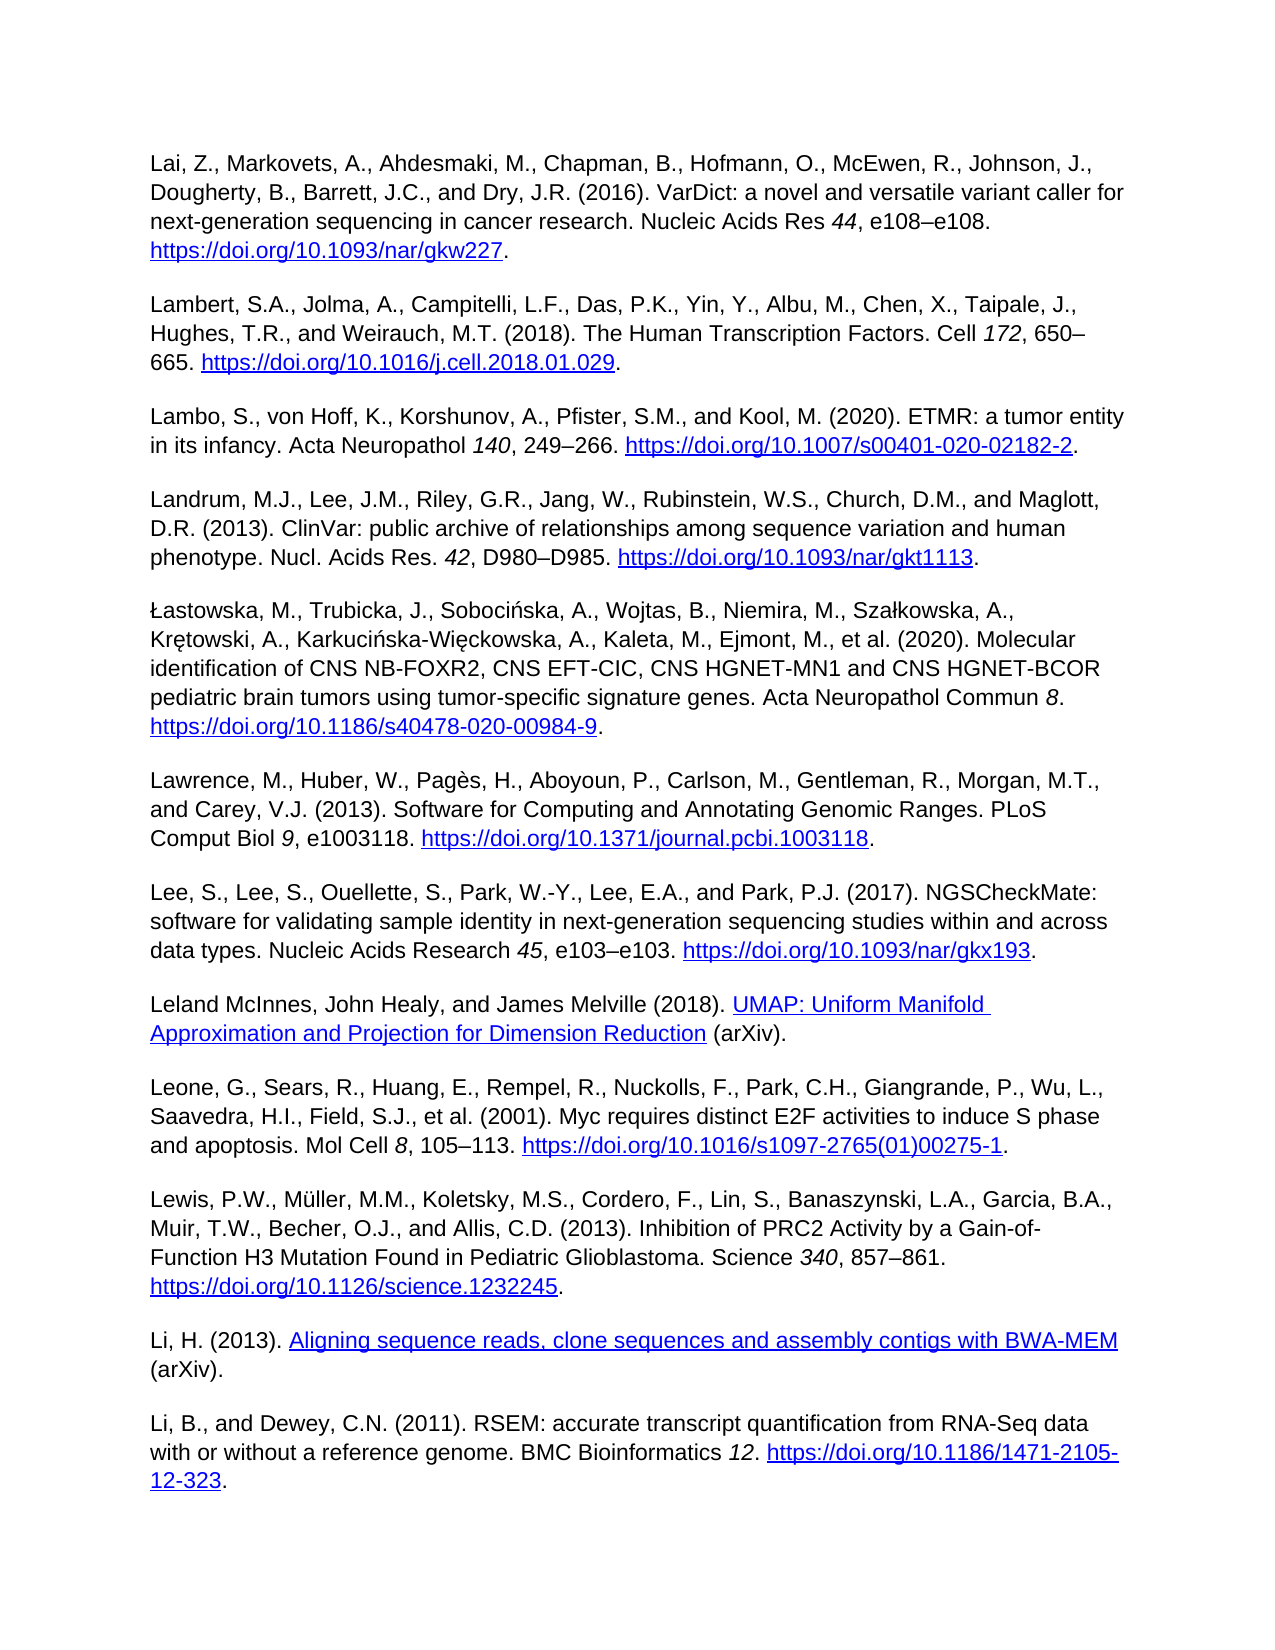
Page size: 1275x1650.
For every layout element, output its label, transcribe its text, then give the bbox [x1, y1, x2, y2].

text Leone, G., Sears, R., Huang, E., Rempel, R., Nuckolls, F., Park, C.H., Giangrande, P., Wu, L., Saavedra, H.I., Field, S.J., et al. (2001). Myc requires distinct E2F activities to induce S phase and apoptosis. Mol Cell 8, 105–113. https://doi.org/10.1016/s1097-2765(01)00275-1. [150, 1074, 1125, 1158]
text Li, H. (2013). Aligning sequence reads, clone sequences and assembly contigs with BWA-MEM (arXiv). [150, 1327, 1125, 1382]
text Lai, Z., Markovets, A., Ahdesmaki, M., Chapman, B., Hofmann, O., McEwen, R., Johnson, J., Dougherty, B., Barrett, J.C., and Dry, J.R. (2016). VarDict: a novel and versatile variant caller for next-generation sequencing in cancer research. Nucleic Acids Res 44, e108–e108. https://doi.org/10.1093/nar/gkw227. [150, 150, 1125, 263]
text Leland McInnes, John Healy, and James Melville (2018). UMAP: Uniform Manifold Approximation and Projection for Dimension Reduction (arXiv). [150, 991, 1125, 1046]
text Li, B., and Dewey, C.N. (2011). RSEM: accurate transcript quantification from RNA-Seq data with or without a reference genome. BMC Bioinformatics 12. https://doi.org/10.1186/1471-2105-12-323. [150, 1409, 1125, 1494]
text Lambo, S., von Hoff, K., Korshunov, A., Pfister, S.M., and Kool, M. (2020). ETMR: a tumor entity in its infancy. Acta Neuropathol 140, 249–266. https://doi.org/10.1007/s00401-020-02182-2. [150, 403, 1125, 458]
text Lawrence, M., Huber, W., Pagès, H., Aboyoun, P., Carlson, M., Gentleman, R., Morgan, M.T., and Carey, V.J. (2013). Software for Computing and Annotating Genomic Ranges. PLoS Comput Biol 9, e1003118. https://doi.org/10.1371/journal.pcbi.1003118. [150, 767, 1125, 852]
text Lee, S., Lee, S., Ouellette, S., Park, W.-Y., Lee, E.A., and Park, P.J. (2017). NGSCheckMate: software for validating sample identity in next-generation sequencing studies within and across data types. Nucleic Acids Research 45, e103–e103. https://doi.org/10.1093/nar/gkx193. [150, 879, 1125, 963]
text Landrum, M.J., Lee, J.M., Riley, G.R., Jang, W., Rubinstein, W.S., Church, D.M., and Maglott, D.R. (2013). ClinVar: public archive of relationships among sequence variation and human phenotype. Nucl. Acids Res. 42, D980–D985. https://doi.org/10.1093/nar/gkt1113. [150, 486, 1125, 570]
text Lambert, S.A., Jolma, A., Campitelli, L.F., Das, P.K., Yin, Y., Albu, M., Chen, X., Taipale, J., Hughes, T.R., and Weirauch, M.T. (2018). The Human Transcription Factors. Cell 172, 650–665. https://doi.org/10.1016/j.cell.2018.01.029. [150, 291, 1125, 375]
text Łastowska, M., Trubicka, J., Sobocińska, A., Wojtas, B., Niemira, M., Szałkowska, A., Krętowski, A., Karkucińska-Więckowska, A., Kaleta, M., Ejmont, M., et al. (2020). Molecular identification of CNS NB-FOXR2, CNS EFT-CIC, CNS HGNET-MN1 and CNS HGNET-BCOR pediatric brain tumors using tumor-specific signature genes. Acta Neuropathol Commun 8. https://doi.org/10.1186/s40478-020-00984-9. [150, 597, 1125, 740]
text Lewis, P.W., Müller, M.M., Koletsky, M.S., Cordero, F., Lin, S., Banaszynski, L.A., Garcia, B.A., Muir, T.W., Becher, O.J., and Allis, C.D. (2013). Inhibition of PRC2 Activity by a Gain-of-Function H3 Mutation Found in Pediatric Glioblastoma. Science 340, 857–861. https://doi.org/10.1126/science.1232245. [150, 1186, 1125, 1299]
